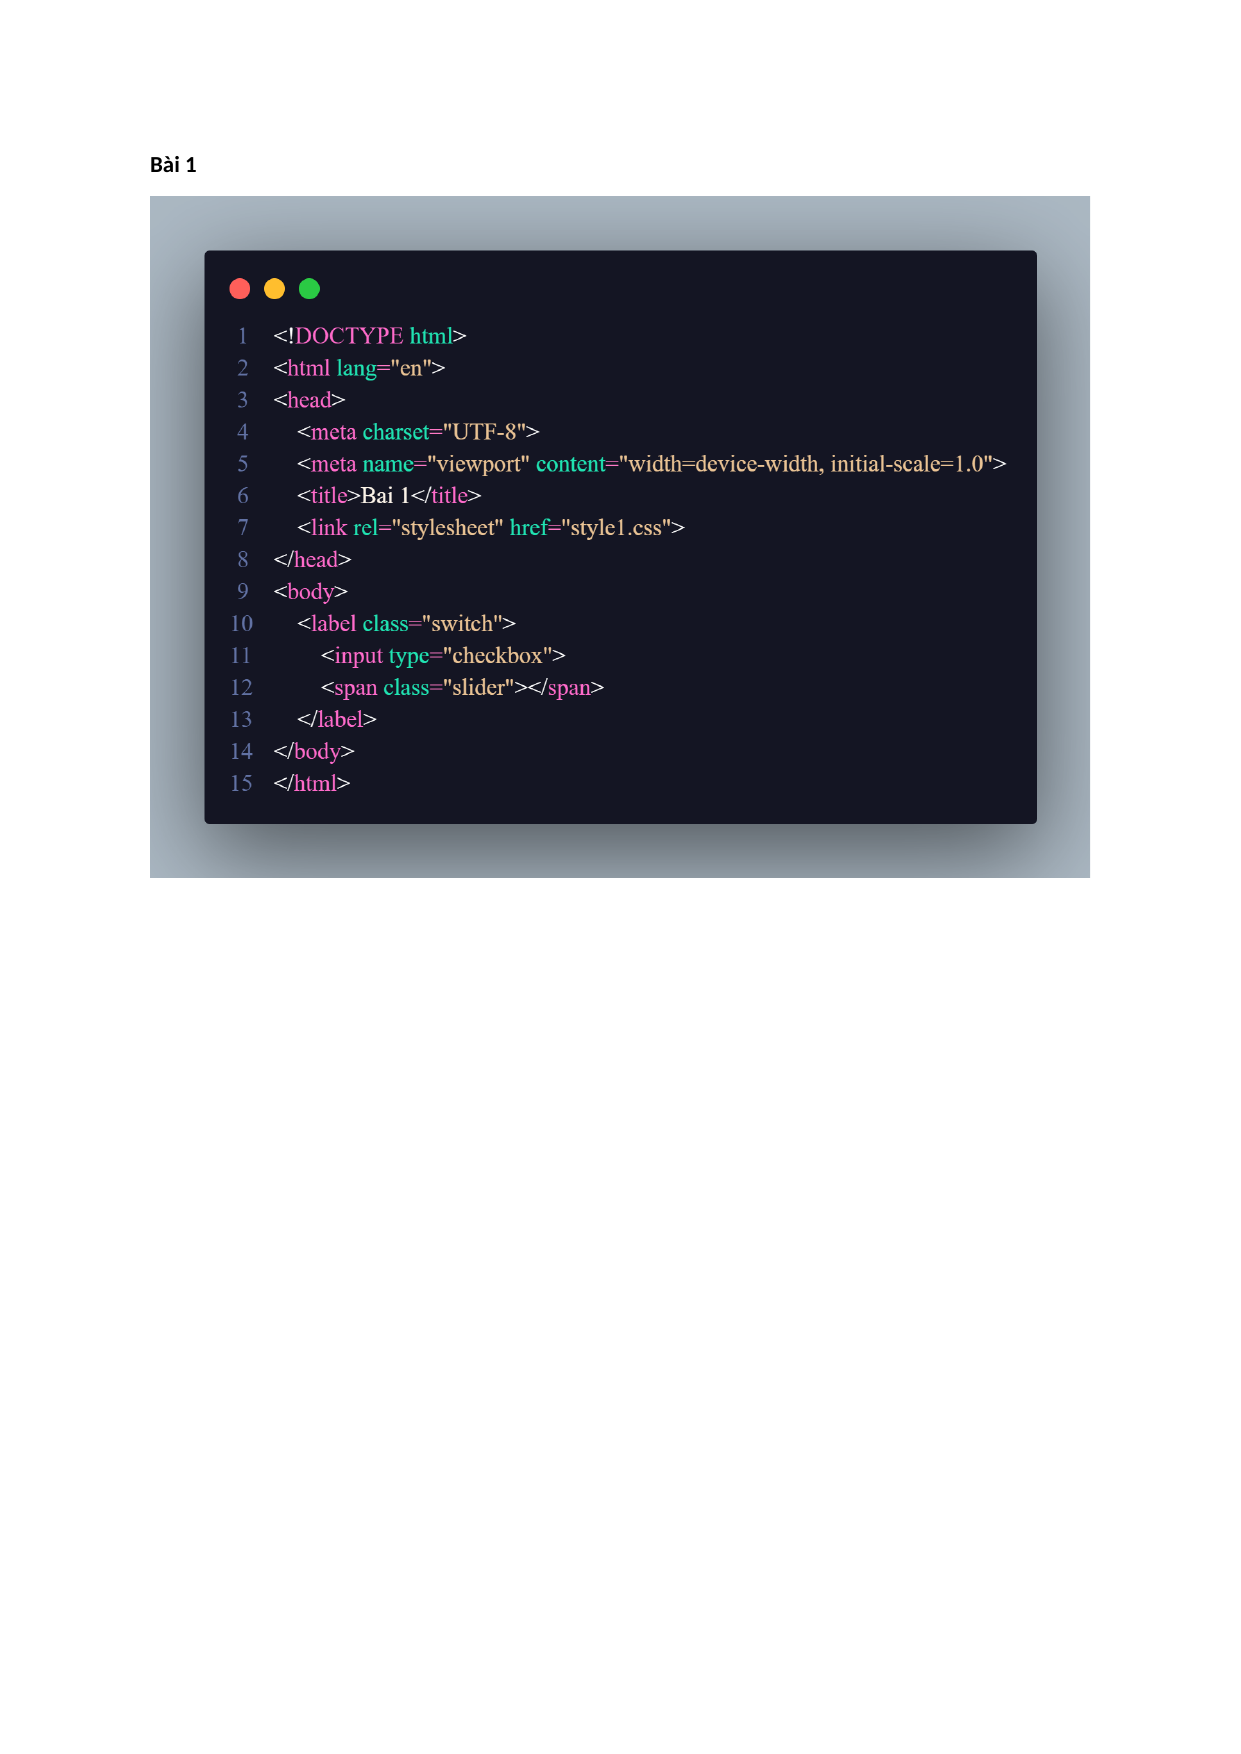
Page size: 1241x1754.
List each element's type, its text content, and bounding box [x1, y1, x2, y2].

text Bài 1 [150, 150, 1090, 178]
picture [150, 196, 1091, 878]
